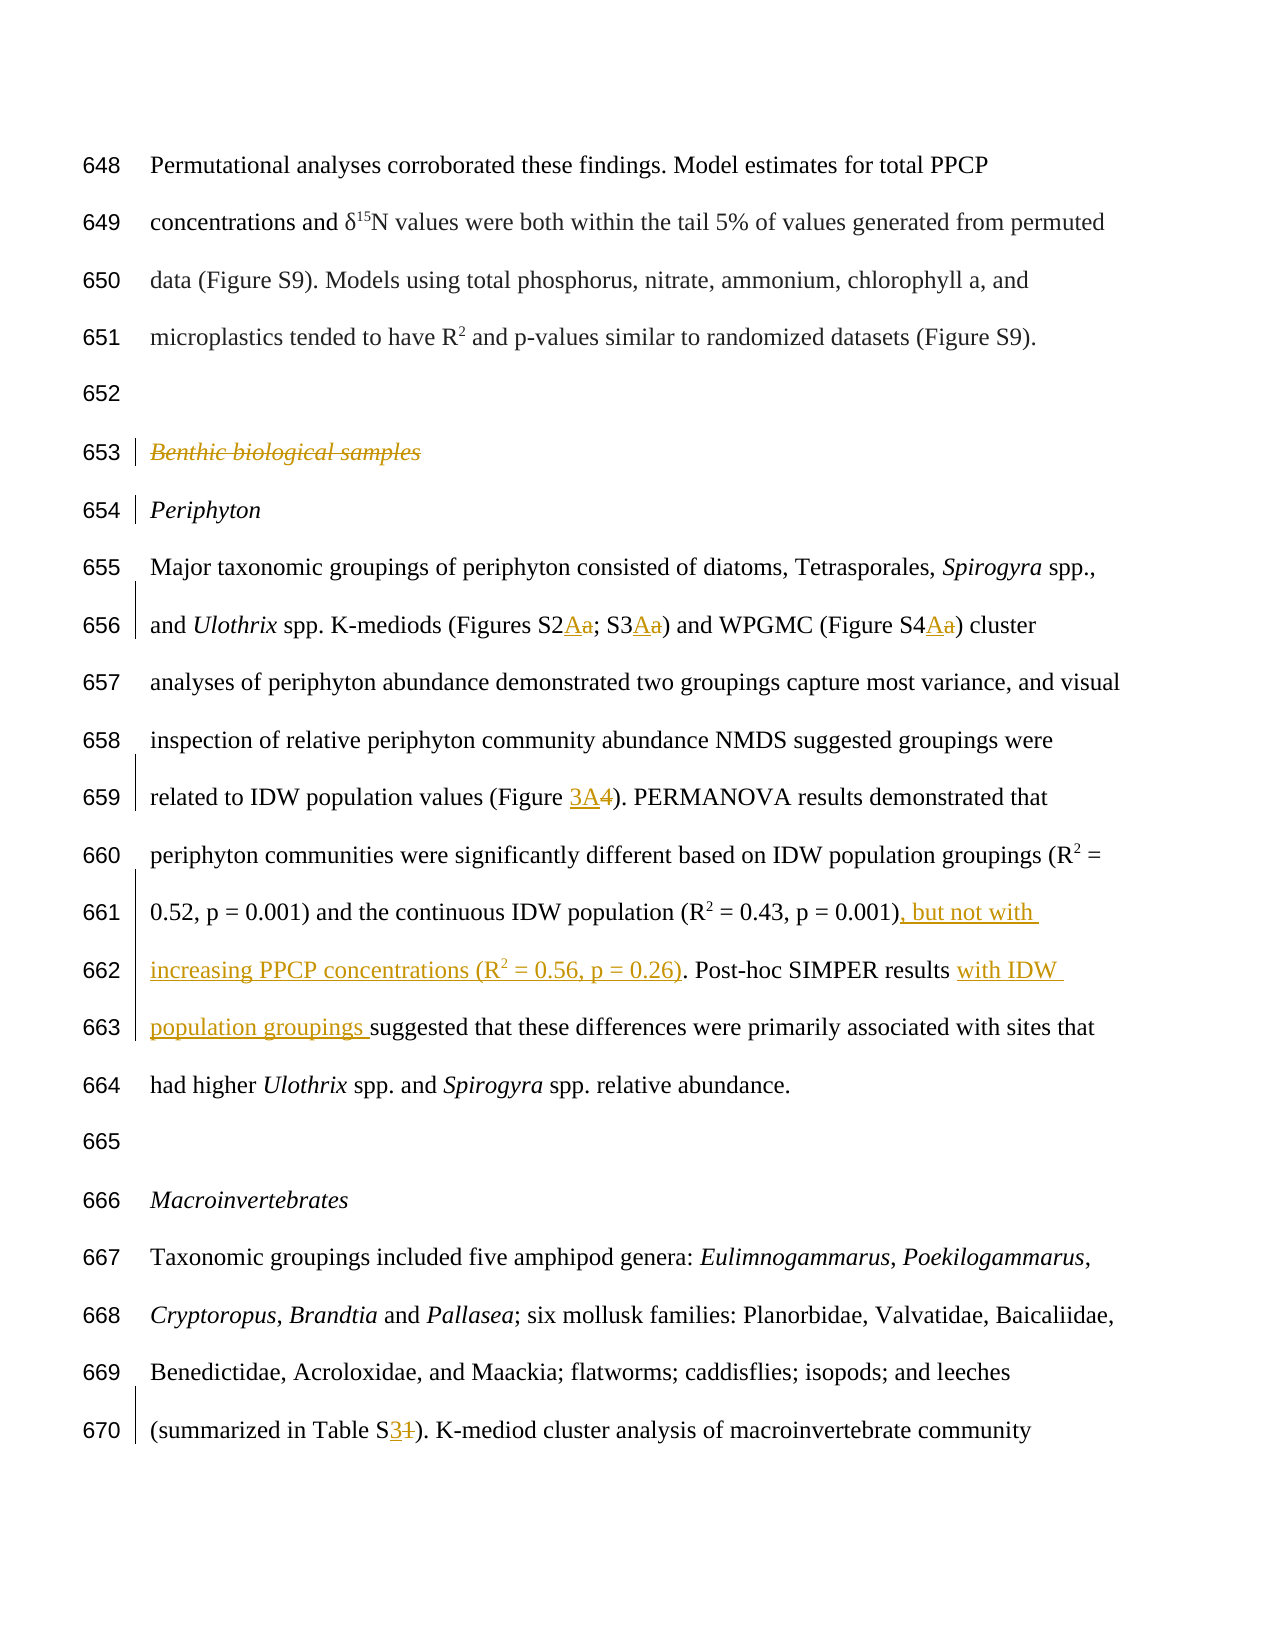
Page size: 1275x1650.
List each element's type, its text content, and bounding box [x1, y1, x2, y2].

text Permutational analyses corroborated these findings. Model estimates for total PPCP concentrations and δ15N values were both within the tail 5% of values generated from permuted data (Figure S9). Models using total phosphorus, nitrate, ammonium, chlorophyll a, and microplastics tended to have R2 and p-values similar to randomized datasets (Figure S9). [150, 150, 1125, 351]
text Macroinvertebrates [150, 1185, 1125, 1214]
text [150, 1242, 1125, 1444]
text Periphyton [150, 495, 1125, 524]
text Major taxonomic groupings of periphyton consisted of diatoms, Tetrasporales, Spirogyra spp., and Ulothrix spp. K-mediods (Figures S2; S3) and WPGMC (Figure S4) cluster analyses of periphyton abundance demonstrated two groupings capture most variance, and visual inspection of relative periphyton community abundance NMDS suggested groupings were related to IDW population values (Figure ). PERMANOVA results demonstrated that periphyton communities were significantly different based on IDW population groupings (R2 = 0.52, p = 0.001) and the continuous IDW population (R2 = 0.43, p = 0.001). Post-hoc SIMPER results suggested that these differences were primarily associated with sites that had higher Ulothrix spp. and Spirogyra spp. relative abundance. [150, 552, 1125, 1099]
